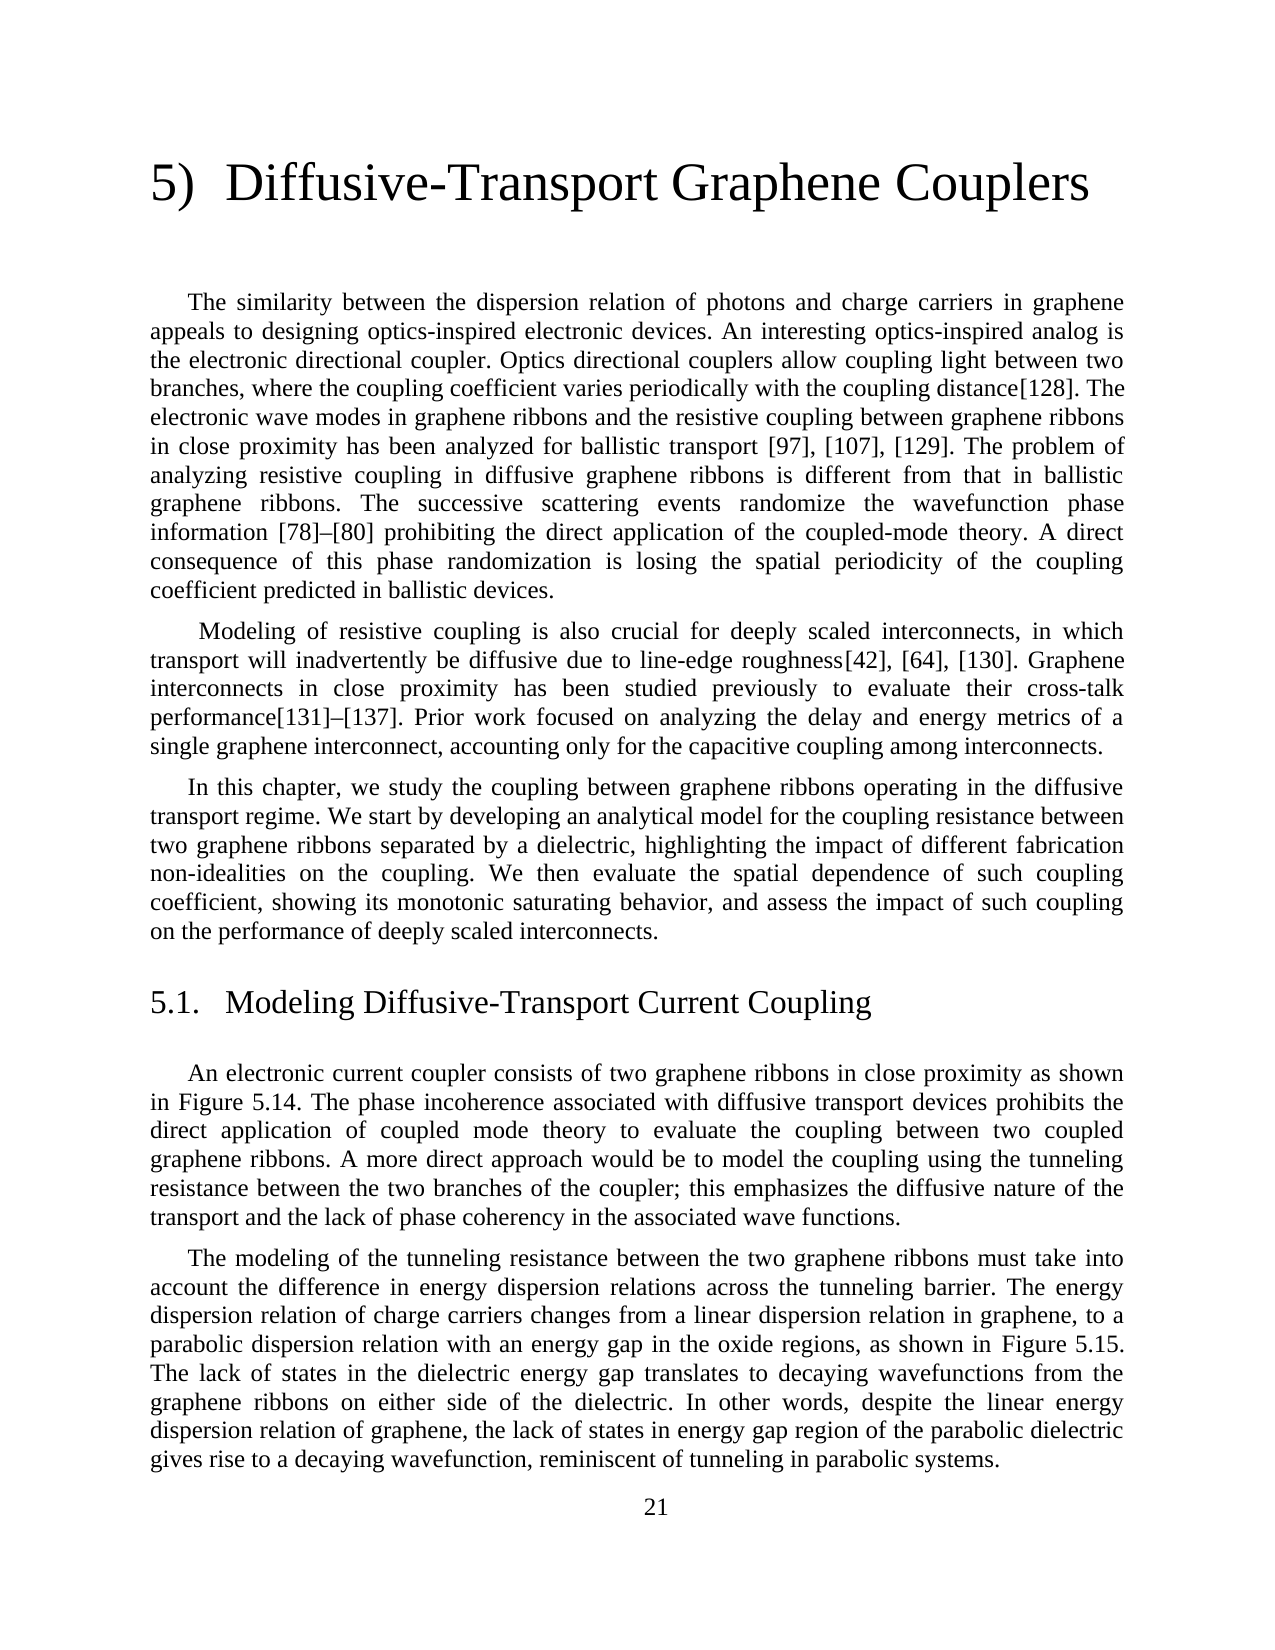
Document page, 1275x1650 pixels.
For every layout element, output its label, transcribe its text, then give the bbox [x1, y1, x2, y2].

subtitle Diffusive-Transport Graphene Couplers [150, 150, 1125, 212]
text In this chapter, we study the coupling between graphene ribbons operating in the diffusive transport regime. We start by developing an analytical model for the coupling resistance between two graphene ribbons separated by a dielectric, highlighting the impact of different fabrication non-idealities on the coupling. We then evaluate the spatial dependence of such coupling coefficient, showing its monotonic saturating behavior, and assess the impact of such coupling on the performance of deeply scaled interconnects. [150, 772, 1125, 945]
text The similarity between the dispersion relation of photons and charge carriers in graphene appeals to designing optics-inspired electronic devices. An interesting optics-inspired analog is the electronic directional coupler. Optics directional couplers allow coupling light between two branches, where the coupling coefficient varies periodically with the coupling distance[128]. The electronic wave modes in graphene ribbons and the resistive coupling between graphene ribbons in close proximity has been analyzed for ballistic transport [97], [107], [129]. The problem of analyzing resistive coupling in diffusive graphene ribbons is different from that in ballistic graphene ribbons. The successive scattering events randomize the wavefunction phase information [78]–[80] prohibiting the direct application of the coupled-mode theory. A direct consequence of this phase randomization is losing the spatial periodicity of the coupling coefficient predicted in ballistic devices. [150, 287, 1125, 603]
text Modeling of resistive coupling is also crucial for deeply scaled interconnects, in which transport will inadvertently be diffusive due to line-edge roughness[42], [64], [130]. Graphene interconnects in close proximity has been studied previously to evaluate their cross-talk performance[131]–[137]. Prior work focused on analyzing the delay and energy metrics of a single graphene interconnect, accounting only for the capacitive coupling among interconnects. [150, 616, 1125, 760]
subtitle Modeling Diffusive-Transport Current Coupling [150, 982, 1125, 1021]
